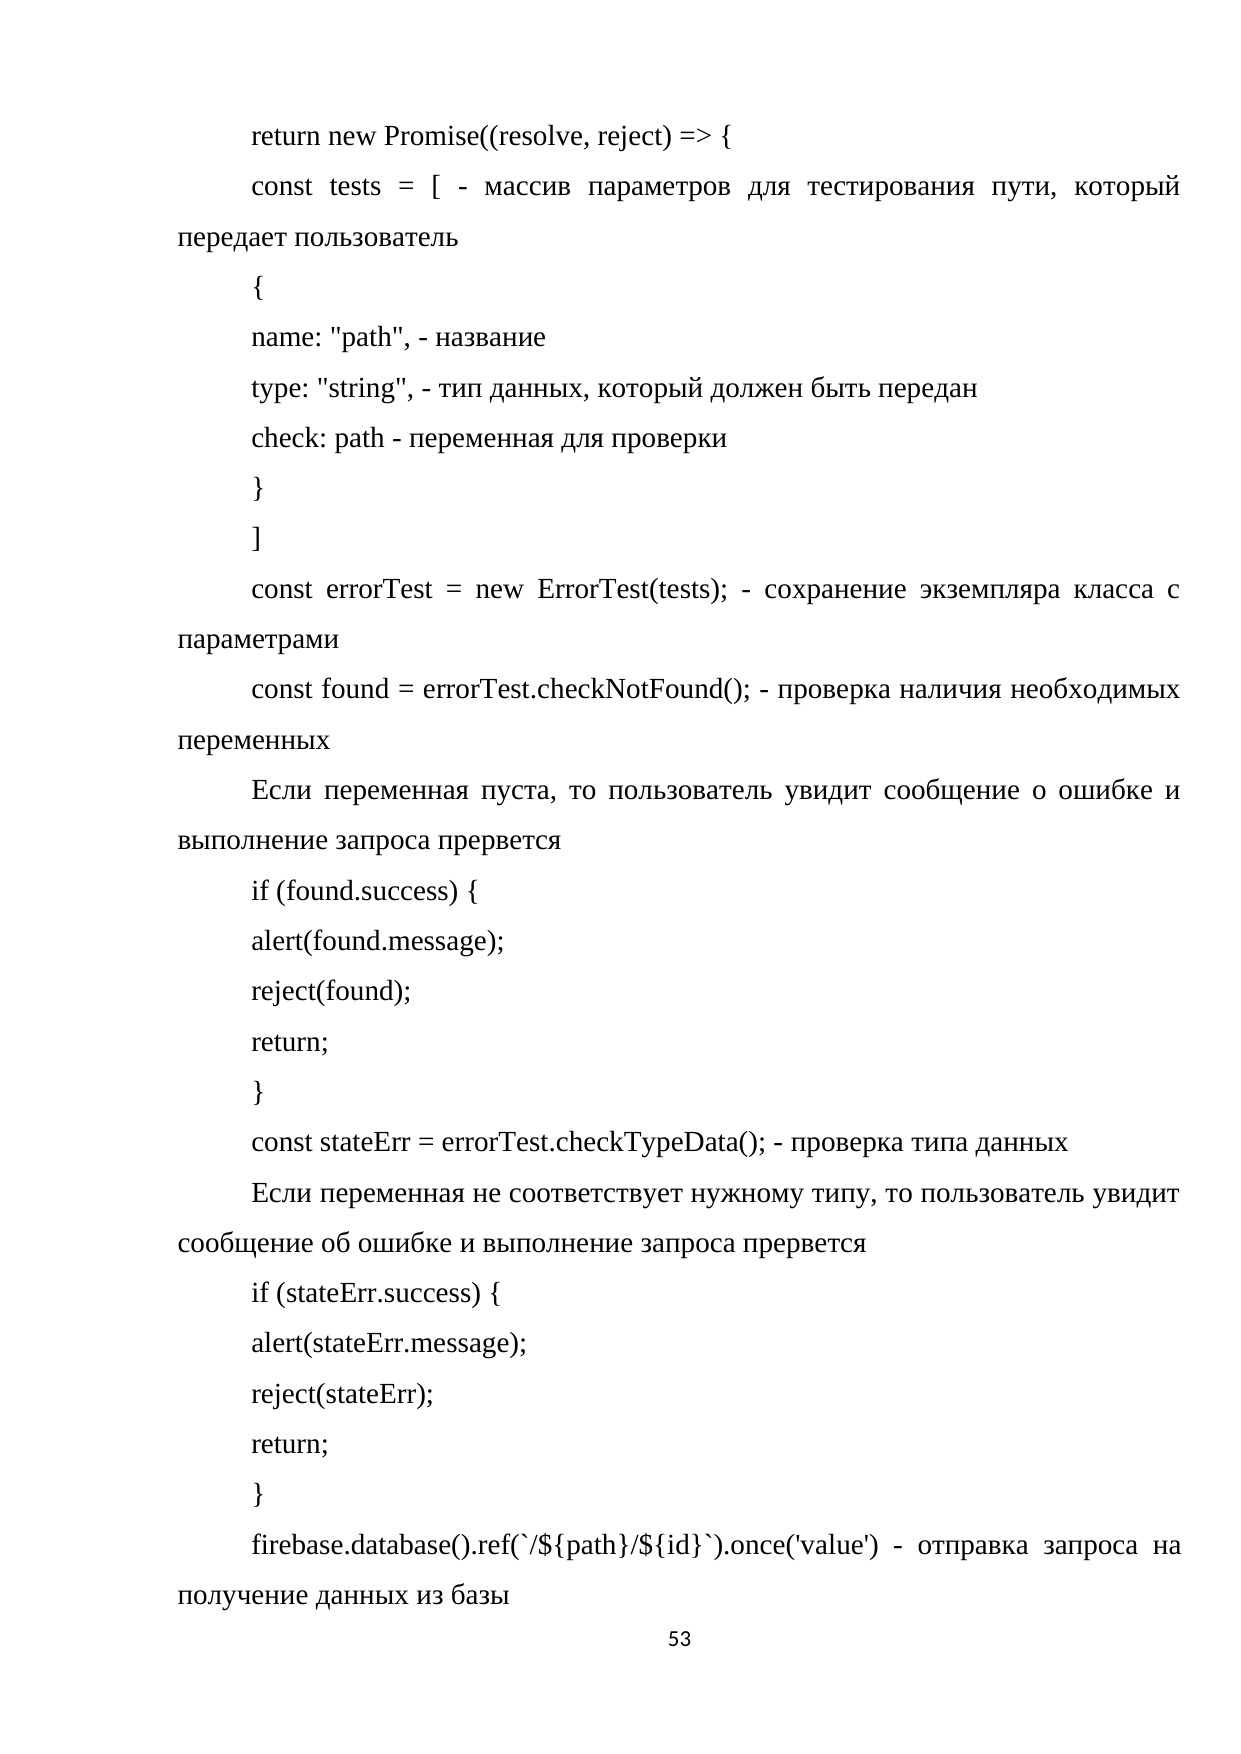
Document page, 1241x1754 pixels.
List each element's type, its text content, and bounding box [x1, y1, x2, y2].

text { [177, 269, 1181, 303]
text name: "path", - название [177, 319, 1181, 353]
text ] [177, 521, 1181, 554]
text alert(stateErr.message); [177, 1326, 1181, 1359]
text return; [177, 1024, 1181, 1057]
text return new Promise((resolve, reject) => { [177, 118, 1181, 152]
text if (stateErr.success) { [177, 1275, 1181, 1309]
text const tests = [ - массив параметров для тестирования пути, который передает пользователь [177, 168, 1181, 252]
text check: path - переменная для проверки [177, 420, 1181, 453]
text firebase.database().ref(`/${path}/${id}`).once('value') - отправка запроса на получение данных из базы [177, 1527, 1181, 1611]
text } [177, 1074, 1181, 1108]
text reject(found); [177, 973, 1181, 1007]
text if (found.success) { [177, 873, 1181, 906]
text reject(stateErr); [177, 1376, 1181, 1409]
text Если переменная пуста, то пользователь увидит сообщение о ошибке и выполнение запроса прервется [177, 772, 1181, 856]
text type: "string", - тип данных, который должен быть передан [177, 370, 1181, 403]
text return; [177, 1426, 1181, 1460]
text Если переменная не соответствует нужному типу, то пользователь увидит сообщение об ошибке и выполнение запроса прервется [177, 1175, 1181, 1258]
text const stateErr = errorTest.checkTypeData(); - проверка типа данных [177, 1124, 1181, 1158]
text } [177, 470, 1181, 504]
text const found = errorTest.checkNotFound(); - проверка наличия необходимых переменных [177, 672, 1181, 755]
text alert(found.message); [177, 923, 1181, 957]
text const errorTest = new ErrorTest(tests); - сохранение экземпляра класса с параметрами [177, 571, 1181, 655]
text } [177, 1477, 1181, 1510]
